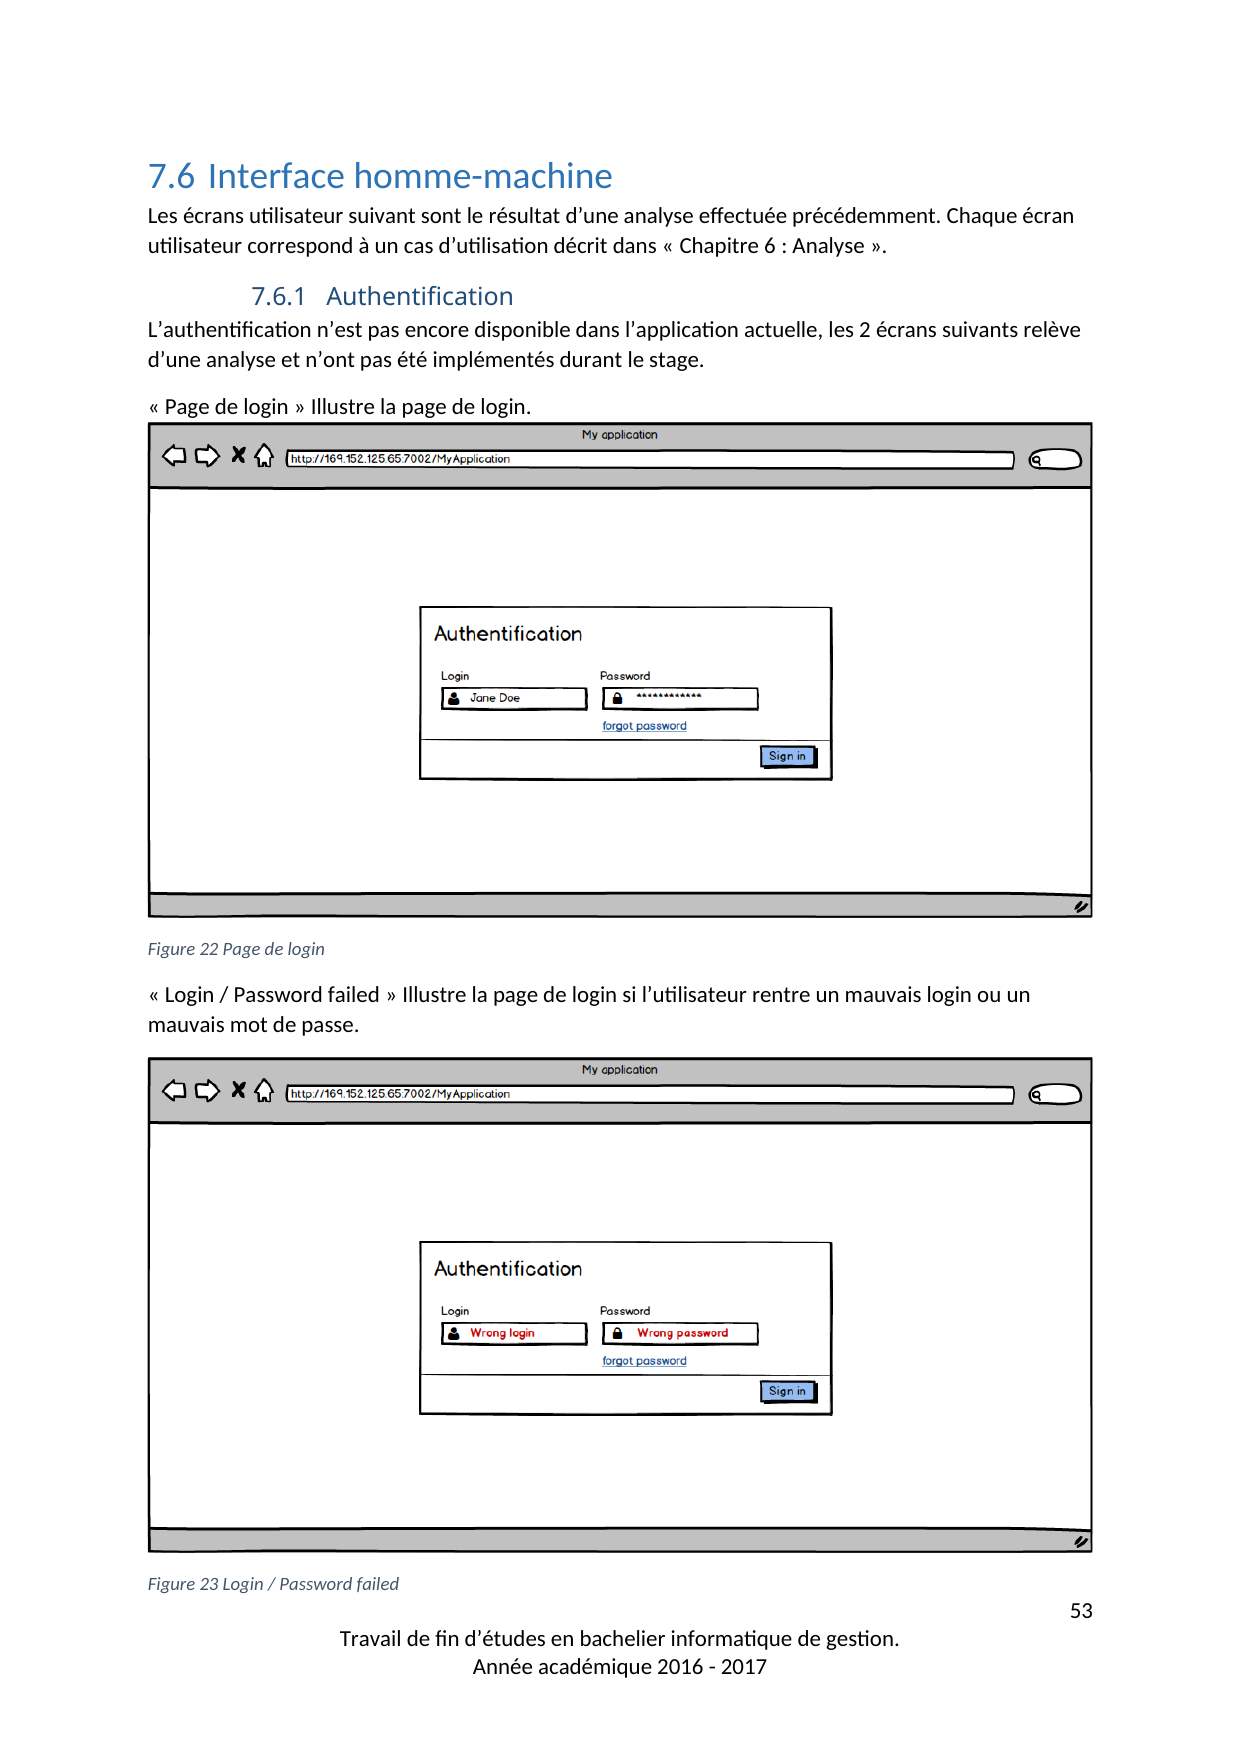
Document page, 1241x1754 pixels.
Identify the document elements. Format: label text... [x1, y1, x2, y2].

text « Login / Password failed » Illustre la page de login si l’utilisateur rentre un mauvais login ou un mauvais mot de passe. [148, 980, 1093, 1039]
picture [147, 422, 1093, 918]
text L’authentification n’est pas encore disponible dans l’application actuelle, les 2 écrans suivants relève d’une analyse et n’ont pas été implémentés durant le stage. [148, 315, 1093, 373]
text « Page de login » Illustre la page de login. [148, 392, 1093, 422]
picture [147, 1057, 1093, 1553]
text Figure 22 Page de login [148, 937, 1093, 959]
text Figure 23 Login / Password failed [148, 1572, 1093, 1595]
subtitle Authentification [251, 278, 1093, 312]
text Interface homme-machine [148, 152, 1093, 198]
text Les écrans utilisateur suivant sont le résultat d’une analyse effectuée précédemment. Chaque écran utilisateur correspond à un cas d’utilisation décrit dans « Chapitre 6 : Analyse ». [148, 201, 1093, 259]
